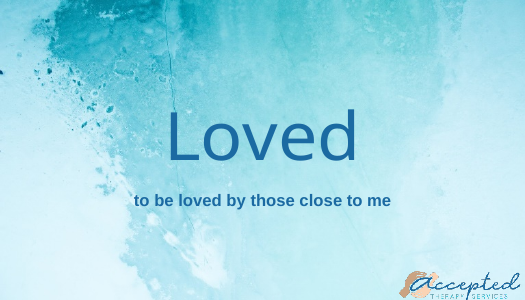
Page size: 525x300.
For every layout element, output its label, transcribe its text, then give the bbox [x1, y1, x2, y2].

picture [0, 0, 525, 300]
text to be loved by those close to me [39, 191, 486, 210]
subtitle Loved [39, 89, 486, 180]
